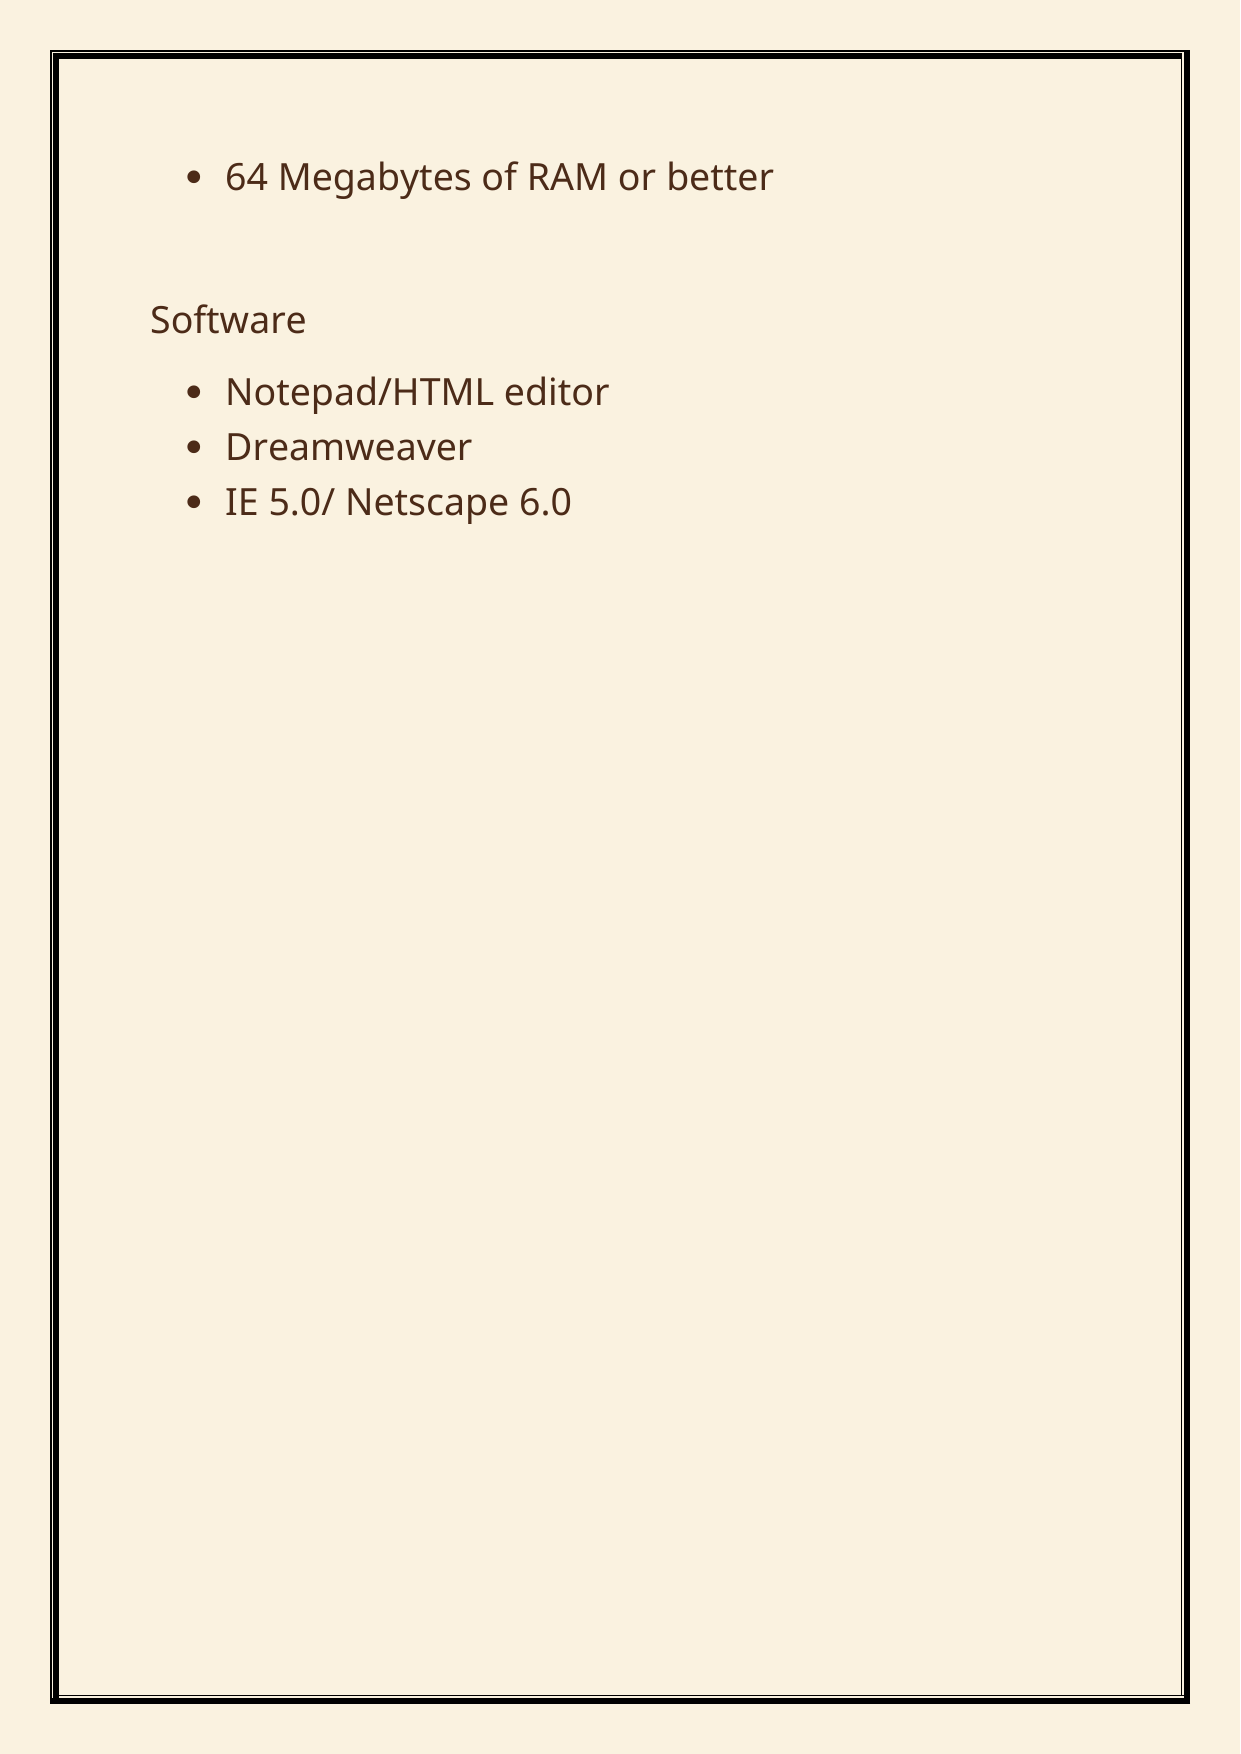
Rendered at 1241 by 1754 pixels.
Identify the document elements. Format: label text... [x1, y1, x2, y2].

list Dreamweaver [187, 420, 1090, 471]
list IE 5.0/ Netscape 6.0 [187, 476, 1090, 527]
list 64 Megabytes of RAM or better [187, 150, 1090, 201]
text Software [150, 293, 1090, 344]
list Notepad/HTML editor [187, 365, 1090, 416]
